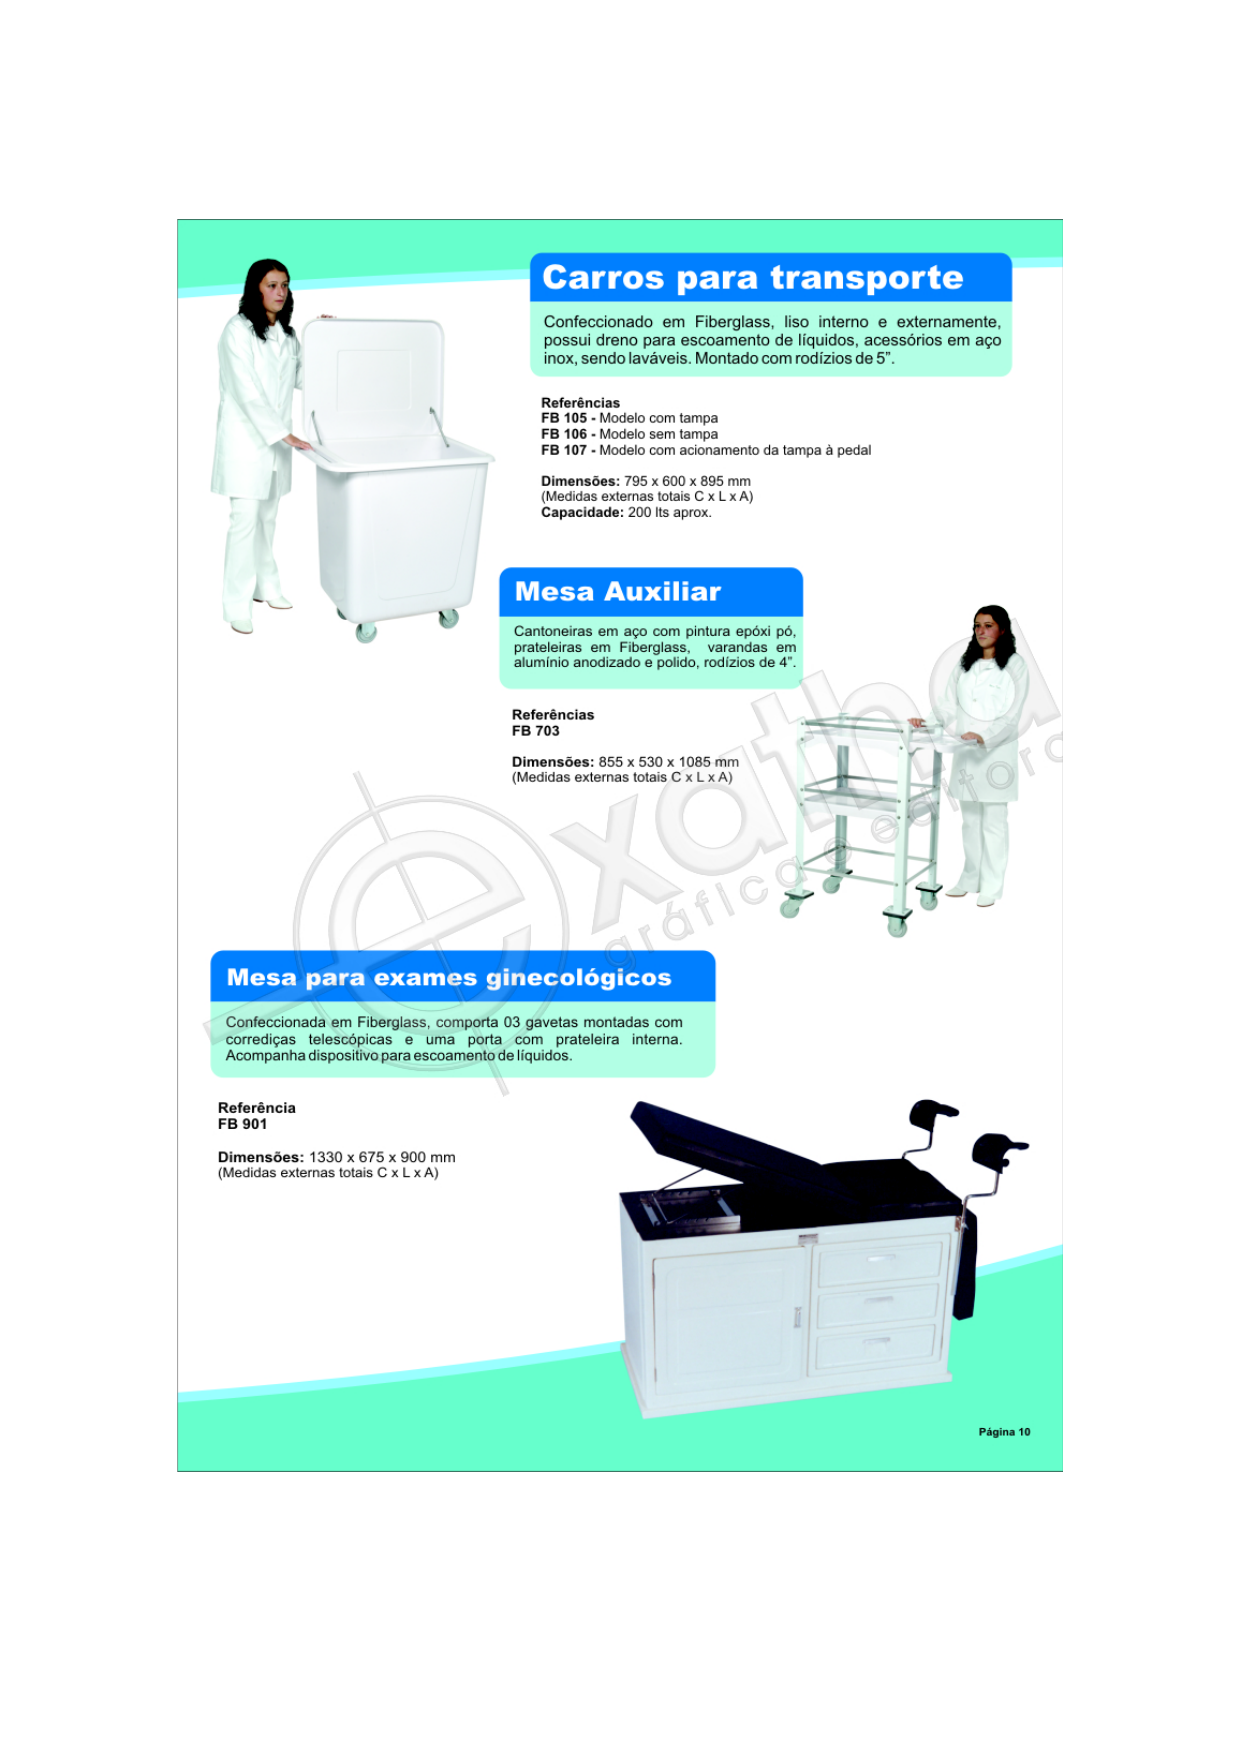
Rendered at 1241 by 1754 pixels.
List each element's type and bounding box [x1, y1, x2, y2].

picture [177, 219, 1063, 1472]
